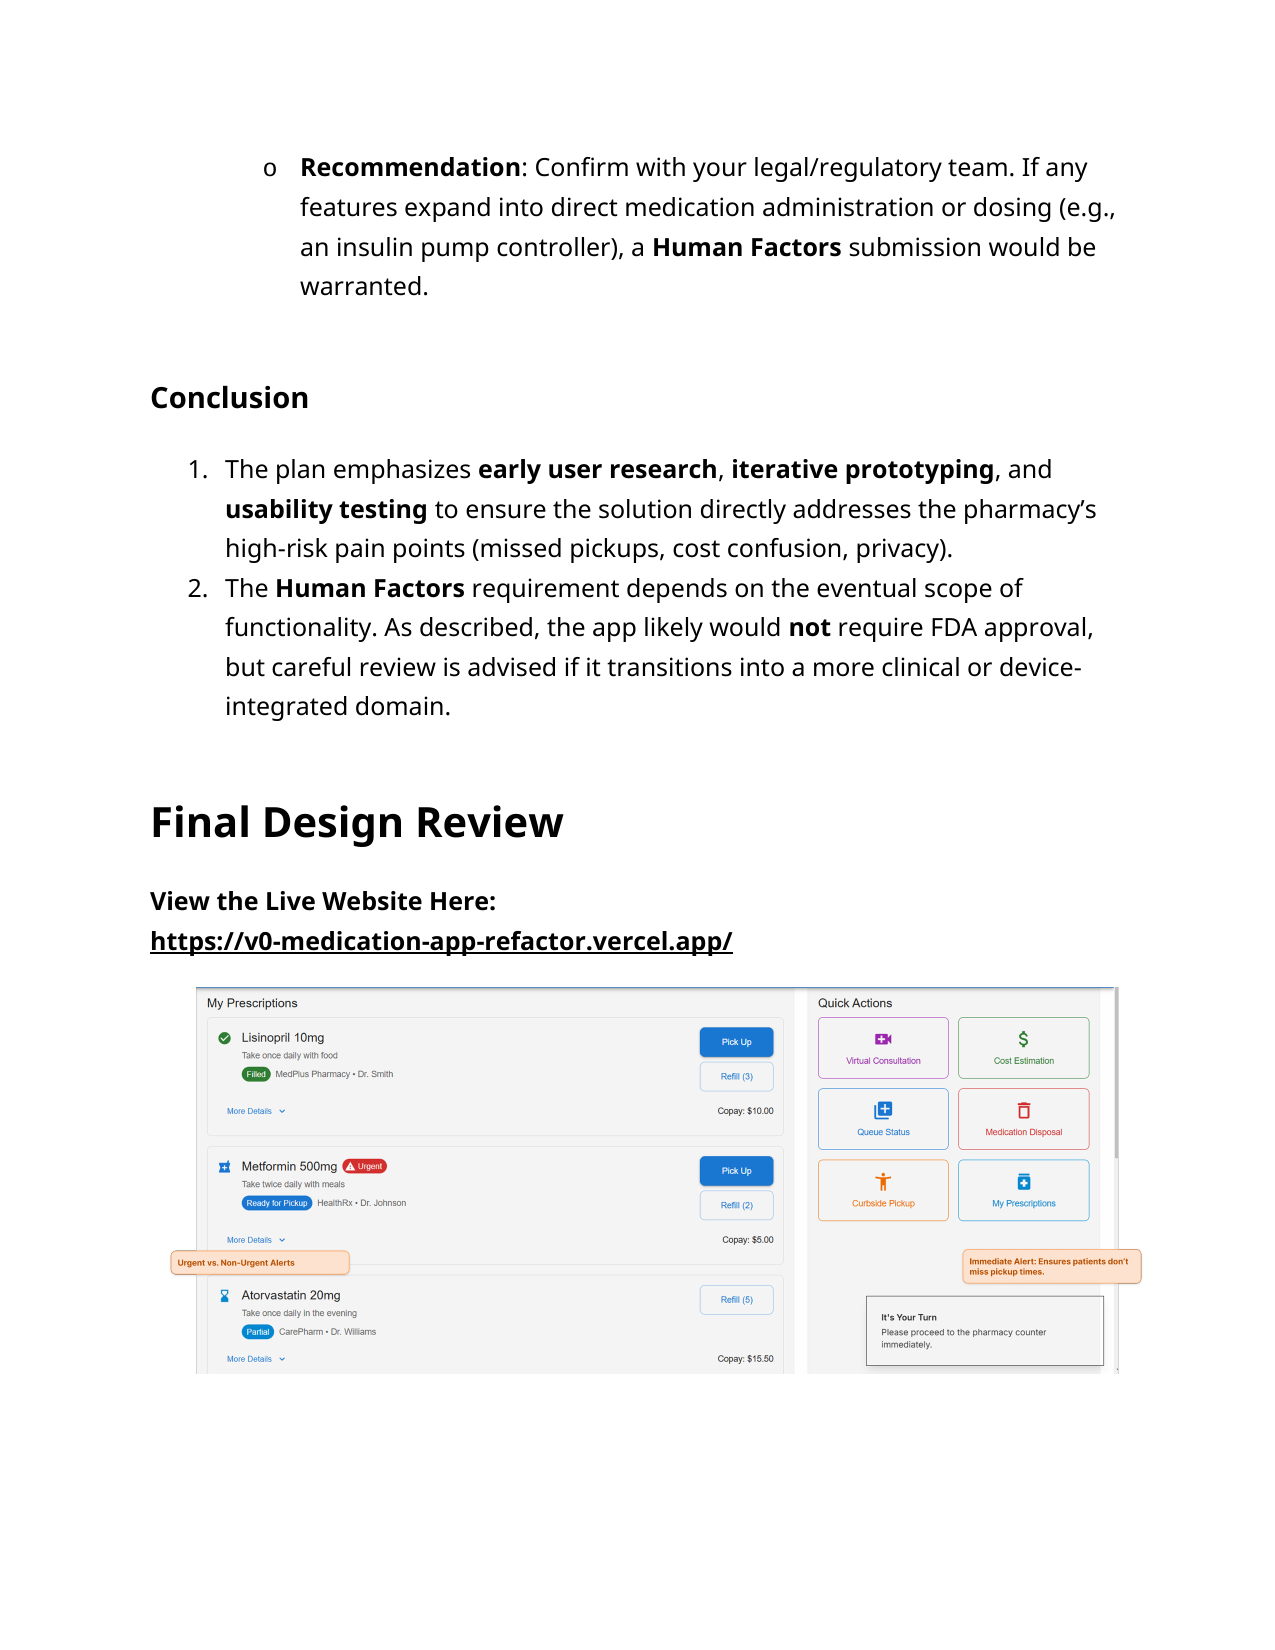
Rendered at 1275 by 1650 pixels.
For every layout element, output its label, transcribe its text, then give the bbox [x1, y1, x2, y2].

text View the Live Website Here: https://v0-medication-app-refactor.vercel.app/ [150, 884, 1125, 957]
text Final Design Review [150, 793, 1125, 850]
list Recommendation: Confirm with your legal/regulatory team. If any features expand into direct medication administration or dosing (e.g., an insulin pump controller), a Human Factors submission would be warranted. [262, 150, 1125, 303]
list The plan emphasizes early user research, iterative prototyping, and usability testing to ensure the solution directly addresses the pharmacy’s high-risk pain points (missed pickups, cost confusion, privacy). [187, 452, 1125, 565]
list The Human Factors requirement depends on the eventual scope of functionality. As described, the app likely would not require FDA approval, but careful review is advised if it transitions into a more clinical or device-integrated domain. [187, 571, 1125, 723]
subtitle Conclusion [150, 377, 1125, 417]
